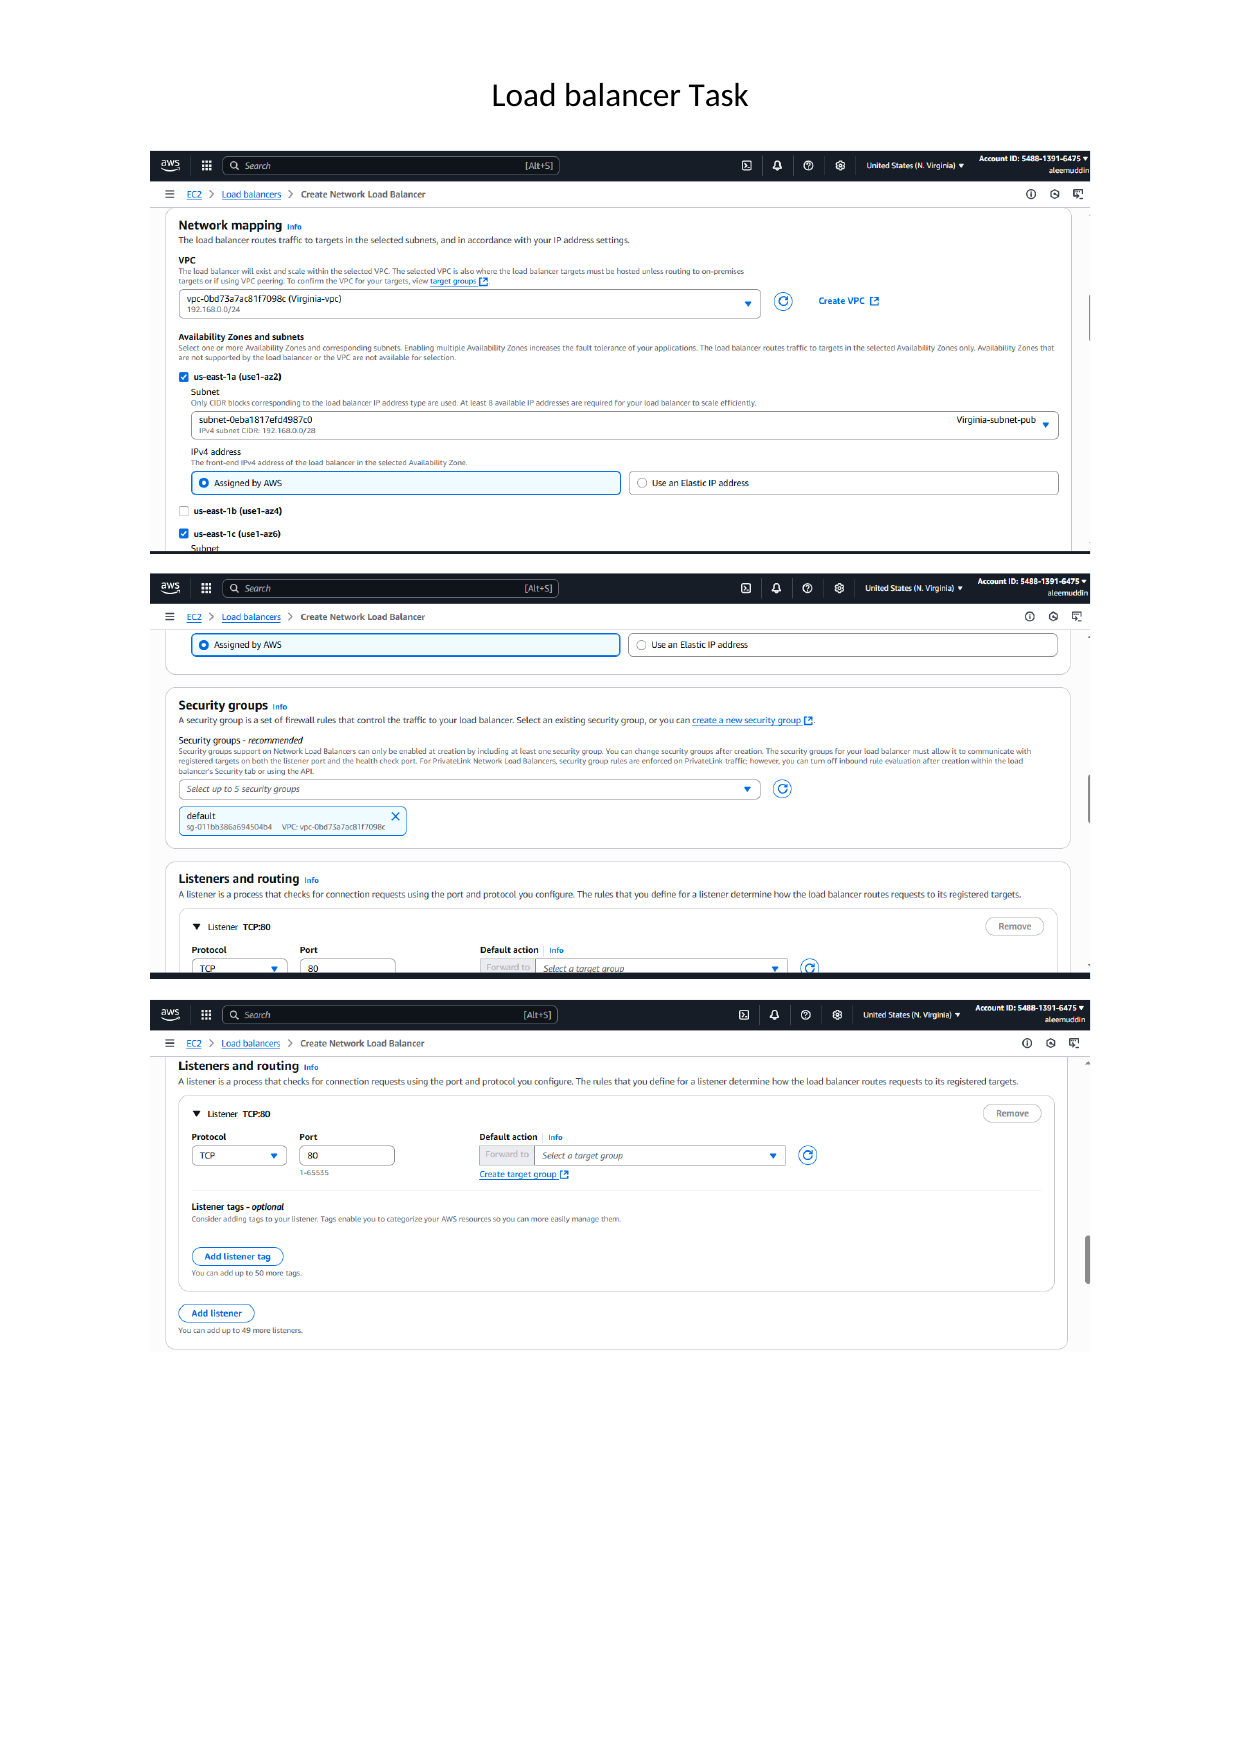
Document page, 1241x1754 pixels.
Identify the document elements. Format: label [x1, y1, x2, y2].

picture [150, 572, 1091, 979]
picture [150, 997, 1091, 1352]
picture [150, 150, 1091, 554]
